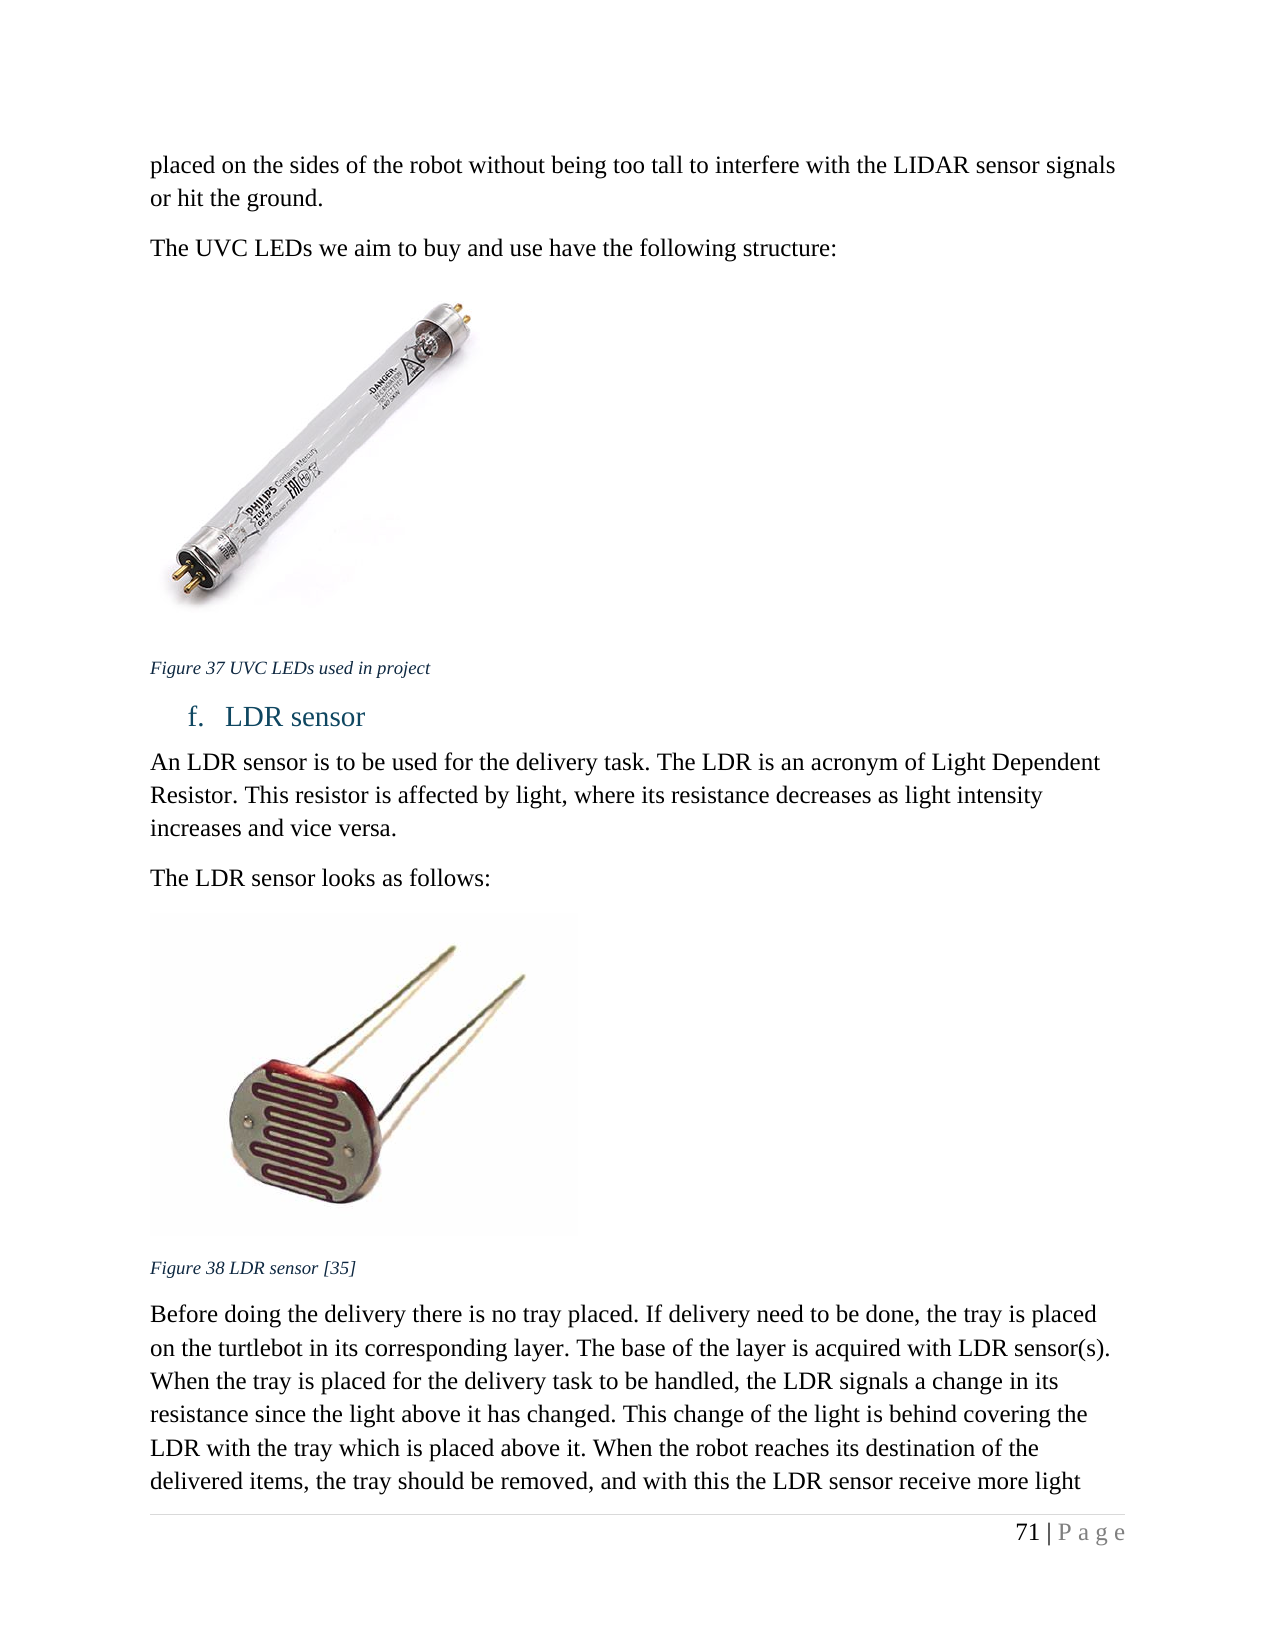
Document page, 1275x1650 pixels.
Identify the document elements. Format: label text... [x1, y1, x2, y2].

text Figure LDR sensor [150, 1257, 1125, 1279]
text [150, 150, 1125, 212]
picture [150, 913, 578, 1236]
picture [150, 283, 501, 636]
subtitle LDR sensor [187, 699, 1125, 733]
text An LDR sensor is to be used for the delivery task. The LDR is an acronym of Light Dependent Resistor. This resistor is affected by light, where its resistance decreases as light intensity increases and vice versa. [150, 747, 1125, 842]
text The LDR sensor looks as follows: [150, 863, 1125, 892]
text The UVC LEDs we aim to buy and use have the following structure: [150, 233, 1125, 262]
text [150, 1299, 1125, 1495]
